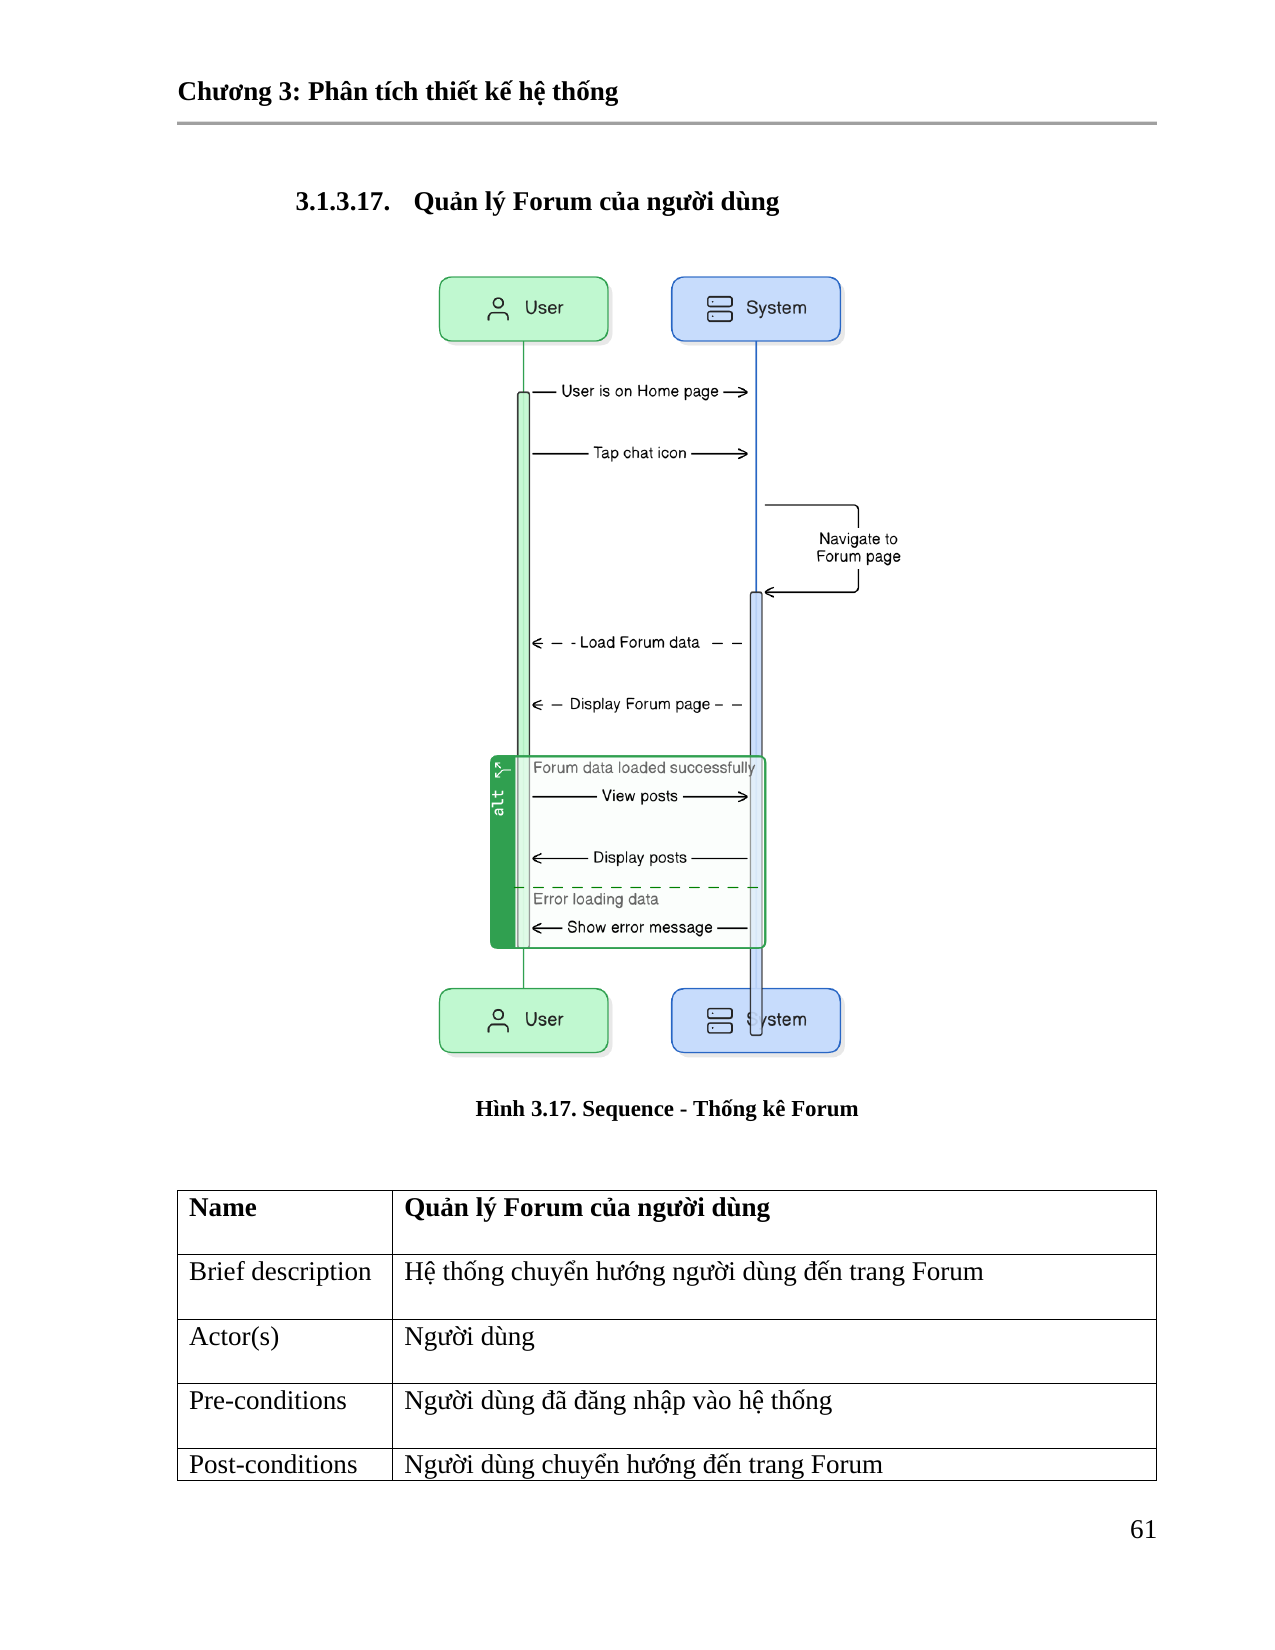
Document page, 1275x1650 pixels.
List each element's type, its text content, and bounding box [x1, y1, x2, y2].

subtitle Quản lý Forum của người dùng [295, 185, 1157, 216]
text Hình 3.17. Sequence - Thống kê Forum [177, 1096, 1157, 1122]
picture [410, 235, 924, 1064]
